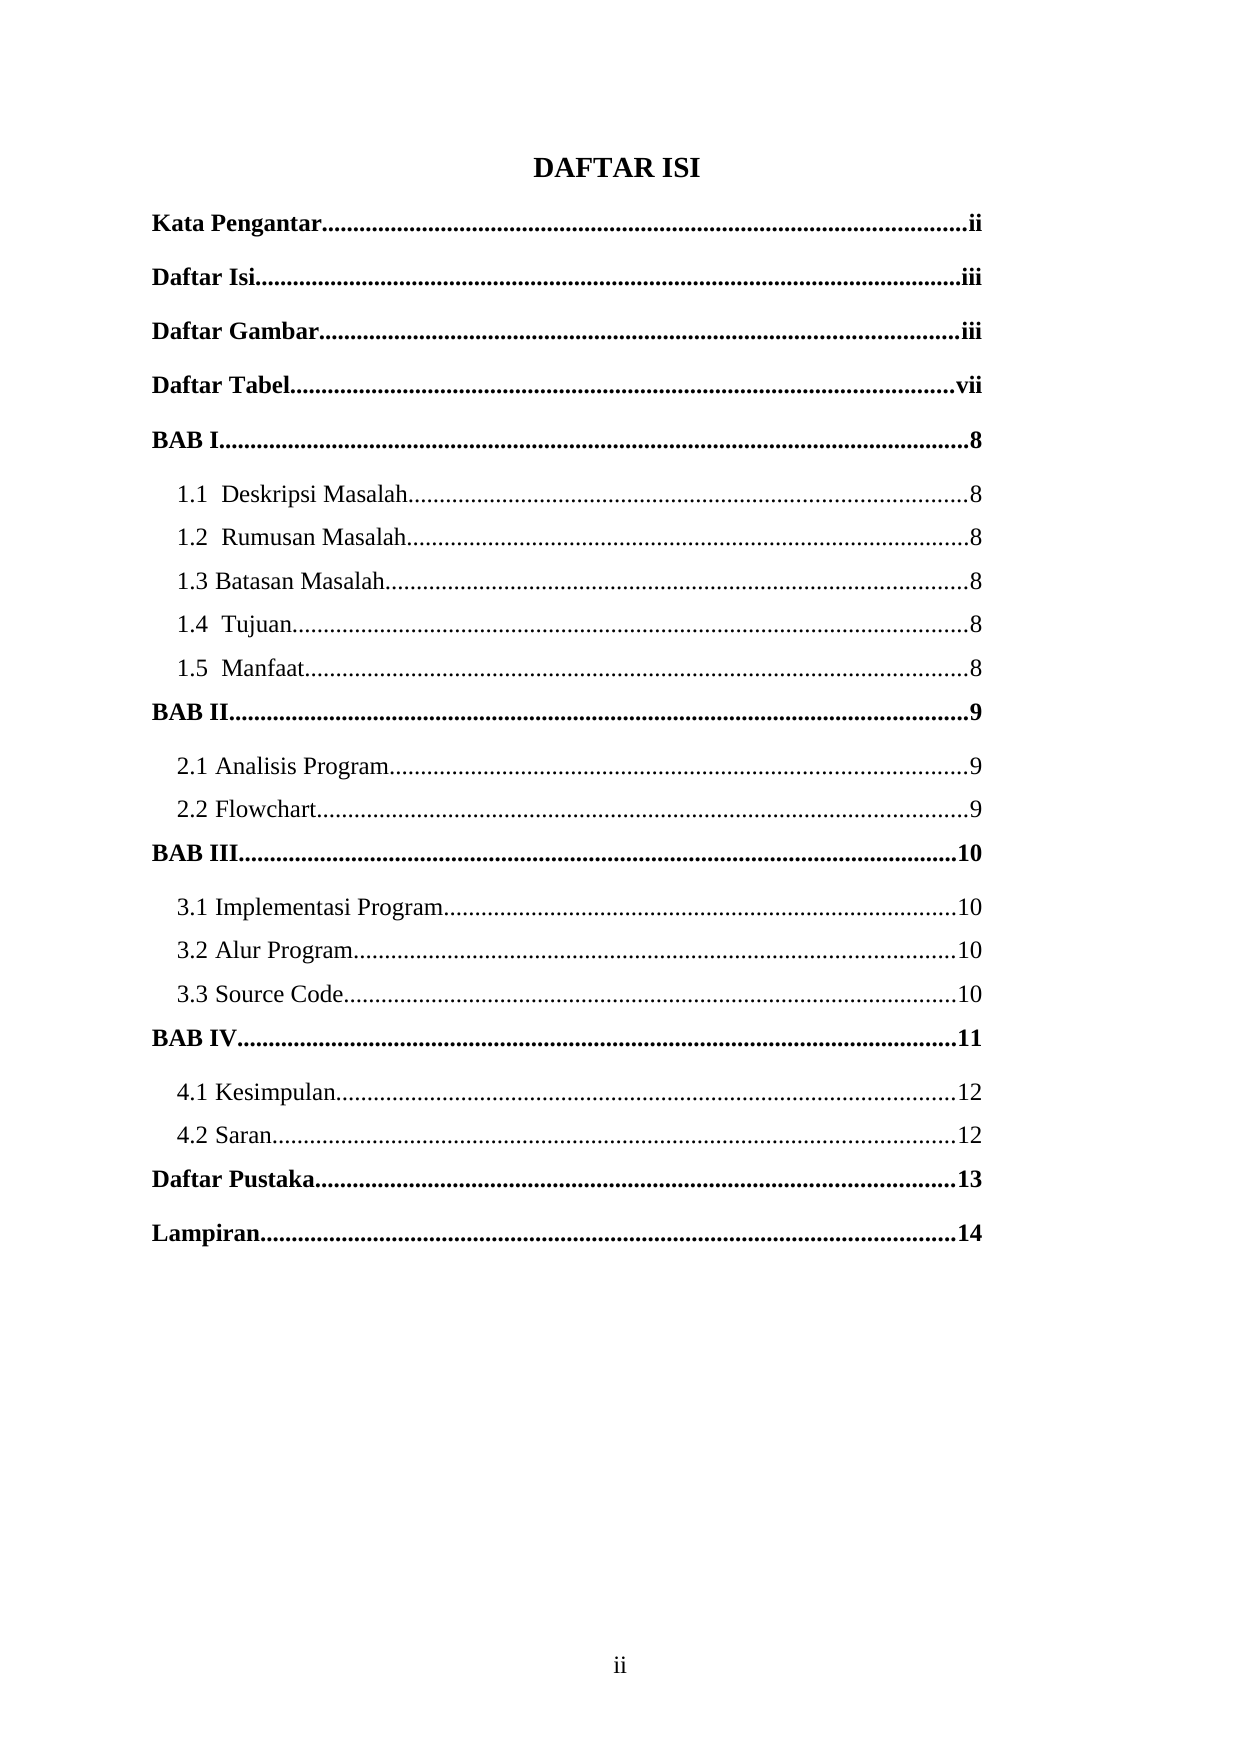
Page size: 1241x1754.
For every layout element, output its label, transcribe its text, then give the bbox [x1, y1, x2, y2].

subtitle DAFTAR ISI [247, 150, 987, 183]
